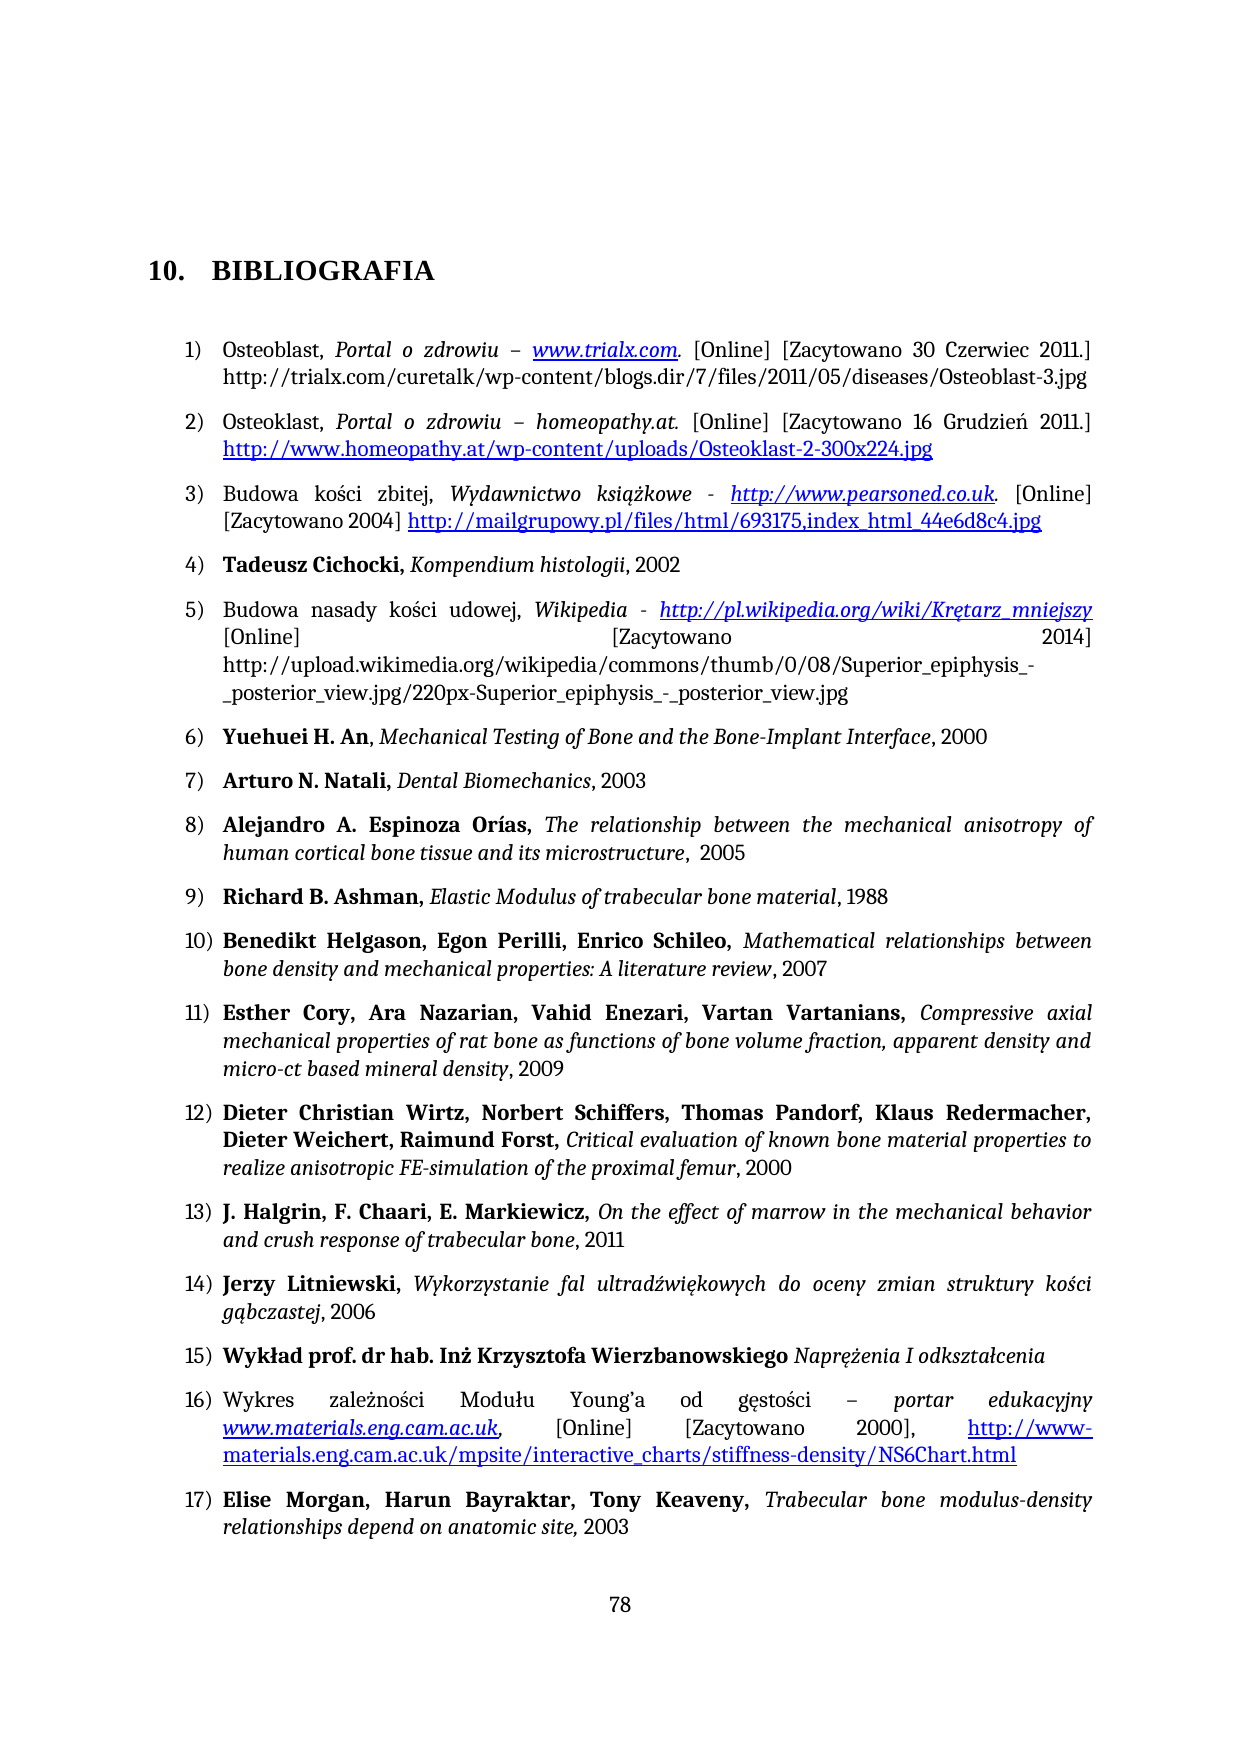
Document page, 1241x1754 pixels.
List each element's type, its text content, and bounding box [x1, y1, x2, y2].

list Osteoblast, Portal o zdrowiu – www.trialx.com. [Online] [Zacytowano 30 Czerwiec 2011.] http://trialx.com/curetalk/wp-content/blogs.dir/7/files/2011/05/diseases/Osteoblast-3.jpg [185, 337, 1092, 391]
list Dieter Christian Wirtz, Norbert Schiffers, Thomas Pandorf, Klaus Redermacher, Dieter Weichert, Raimund Forst, Critical evaluation of known bone material properties to realize anisotropic FE-simulation of the proximal femur, 2000 [185, 1099, 1092, 1181]
list Yuehuei H. An, Mechanical Testing of Bone and the Bone-Implant Interface, 2000 [185, 723, 1092, 750]
list Wykres zależności Modułu Young’a od gęstości – portar edukacyjny www.materials.eng.cam.ac.uk, [Online] [Zacytowano 2000], http://www-materials.eng.cam.ac.uk/mpsite/interactive_charts/stiffness-density/NS6Chart.html [185, 1387, 1092, 1469]
list Alejandro A. Espinoza Orías, The relationship between the mechanical anisotropy of human cortical bone tissue and its microstructure, 2005 [185, 812, 1092, 866]
list Budowa nasady kości udowej, Wikipedia - http://pl.wikipedia.org/wiki/Krętarz_mniejszy [Online] [Zacytowano 2014] http://upload.wikimedia.org/wikipedia/commons/thumb/0/08/Superior_epiphysis_-_posterior_view.jpg/220px-Superior_epiphysis_-_posterior_view.jpg [185, 596, 1092, 706]
list Elise Morgan, Harun Bayraktar, Tony Keaveny, Trabecular bone modulus-density relationships depend on anatomic site, 2003 [185, 1487, 1092, 1541]
list J. Halgrin, F. Chaari, E. Markiewicz, On the effect of marrow in the mechanical behavior and crush response of trabecular bone, 2011 [185, 1199, 1092, 1253]
list Esther Cory, Ara Nazarian, Vahid Enezari, Vartan Vartanians, Compressive axial mechanical properties of rat bone as functions of bone volume fraction, apparent density and micro-ct based mineral density, 2009 [185, 1000, 1092, 1082]
subtitle Bibliografia [148, 253, 1092, 286]
list Jerzy Litniewski, Wykorzystanie fal ultradźwiękowych do oceny zmian struktury kości gąbczastej, 2006 [185, 1271, 1092, 1325]
list Arturo N. Natali, Dental Biomechanics, 2003 [185, 768, 1092, 794]
list Osteoklast, Portal o zdrowiu – homeopathy.at. [Online] [Zacytowano 16 Grudzień 2011.] http://www.homeopathy.at/wp-content/uploads/Osteoklast-2-300x224.jpg [185, 408, 1092, 462]
list Wykład prof. dr hab. Inż Krzysztofa Wierzbanowskiego Naprężenia I odkształcenia [185, 1343, 1092, 1369]
list Budowa kości zbitej, Wydawnictwo książkowe - http://www.pearsoned.co.uk. [Online] [Zacytowano 2004] http://mailgrupowy.pl/files/html/693175,index_html_44e6d8c4.jpg [185, 480, 1092, 534]
list Tadeusz Cichocki, Kompendium histologii, 2002 [185, 552, 1092, 578]
list Richard B. Ashman, Elastic Modulus of trabecular bone material, 1988 [185, 884, 1092, 910]
list Benedikt Helgason, Egon Perilli, Enrico Schileo, Mathematical relationships between bone density and mechanical properties: A literature review, 2007 [185, 928, 1092, 982]
